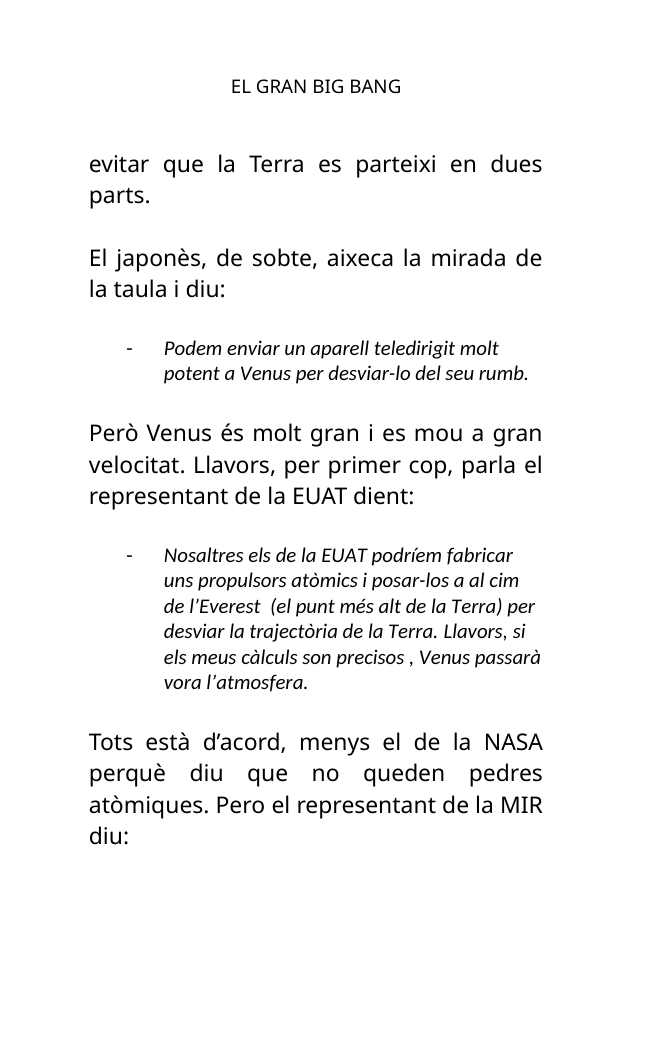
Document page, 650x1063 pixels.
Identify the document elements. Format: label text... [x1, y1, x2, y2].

text Tots està d’acord, menys el de la NASA perquè diu que no queden pedres atòmiques. Pero el representant de la MIR diu: [89, 726, 543, 851]
list Podem enviar un aparell teledirigit molt potent a Venus per desviar-lo del seu rumb. [126, 335, 543, 386]
text El japonès, de sobte, aixeca la mirada de la taula i diu: [89, 241, 543, 304]
text Però Venus és molt gran i es mou a gran velocitat. Llavors, per primer cop, parla el representant de la EUAT dient: [89, 417, 543, 511]
list Nosaltres els de la EUAT podríem fabricar uns propulsors atòmics i posar-los a al cim de l’Everest (el punt més alt de la Terra) per desviar la trajectòria de la Terra. Llavors, si els meus càlculs son precisos , Venus passarà vora l’atmosfera. [126, 542, 543, 695]
